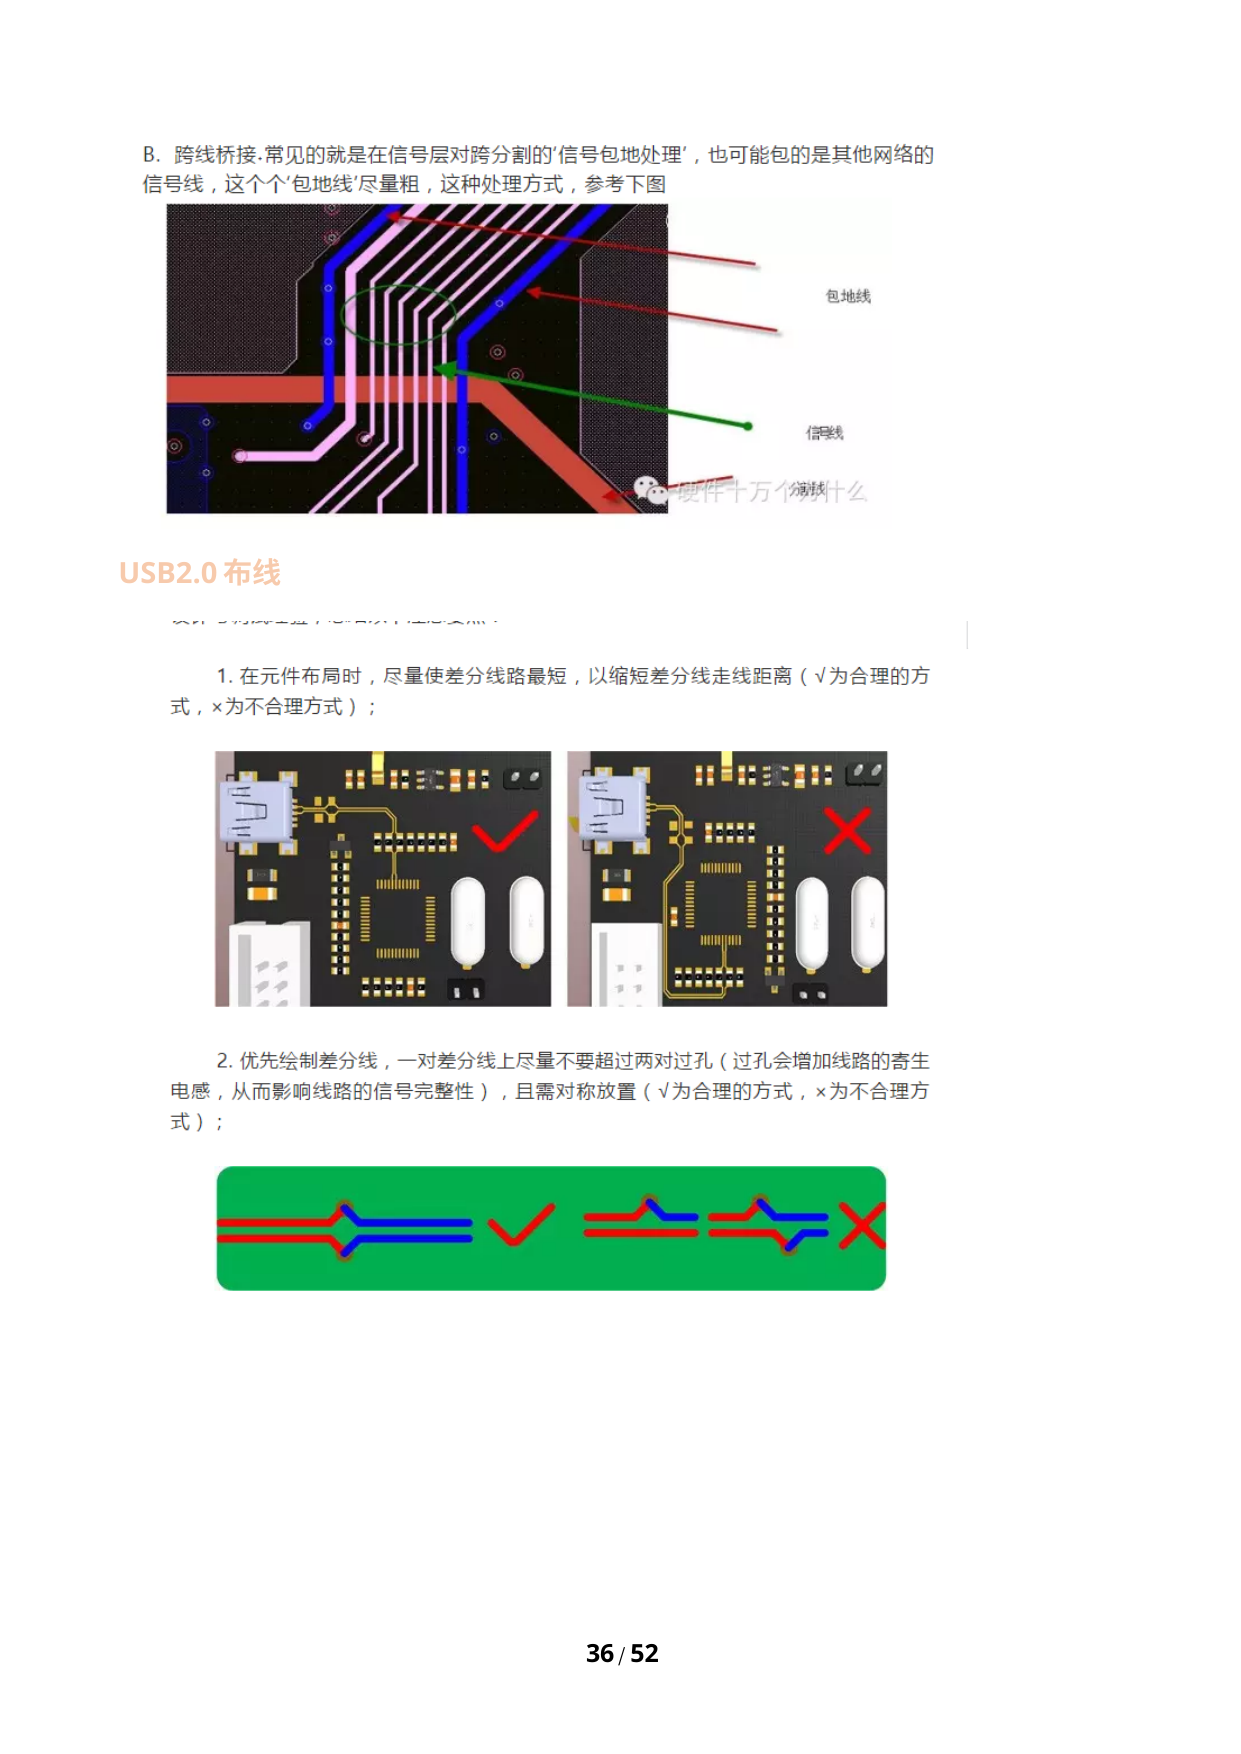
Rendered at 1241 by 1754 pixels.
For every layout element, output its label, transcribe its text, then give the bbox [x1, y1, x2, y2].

text USB2.0布线 [118, 537, 1122, 605]
picture [118, 137, 940, 530]
picture [118, 621, 969, 1302]
